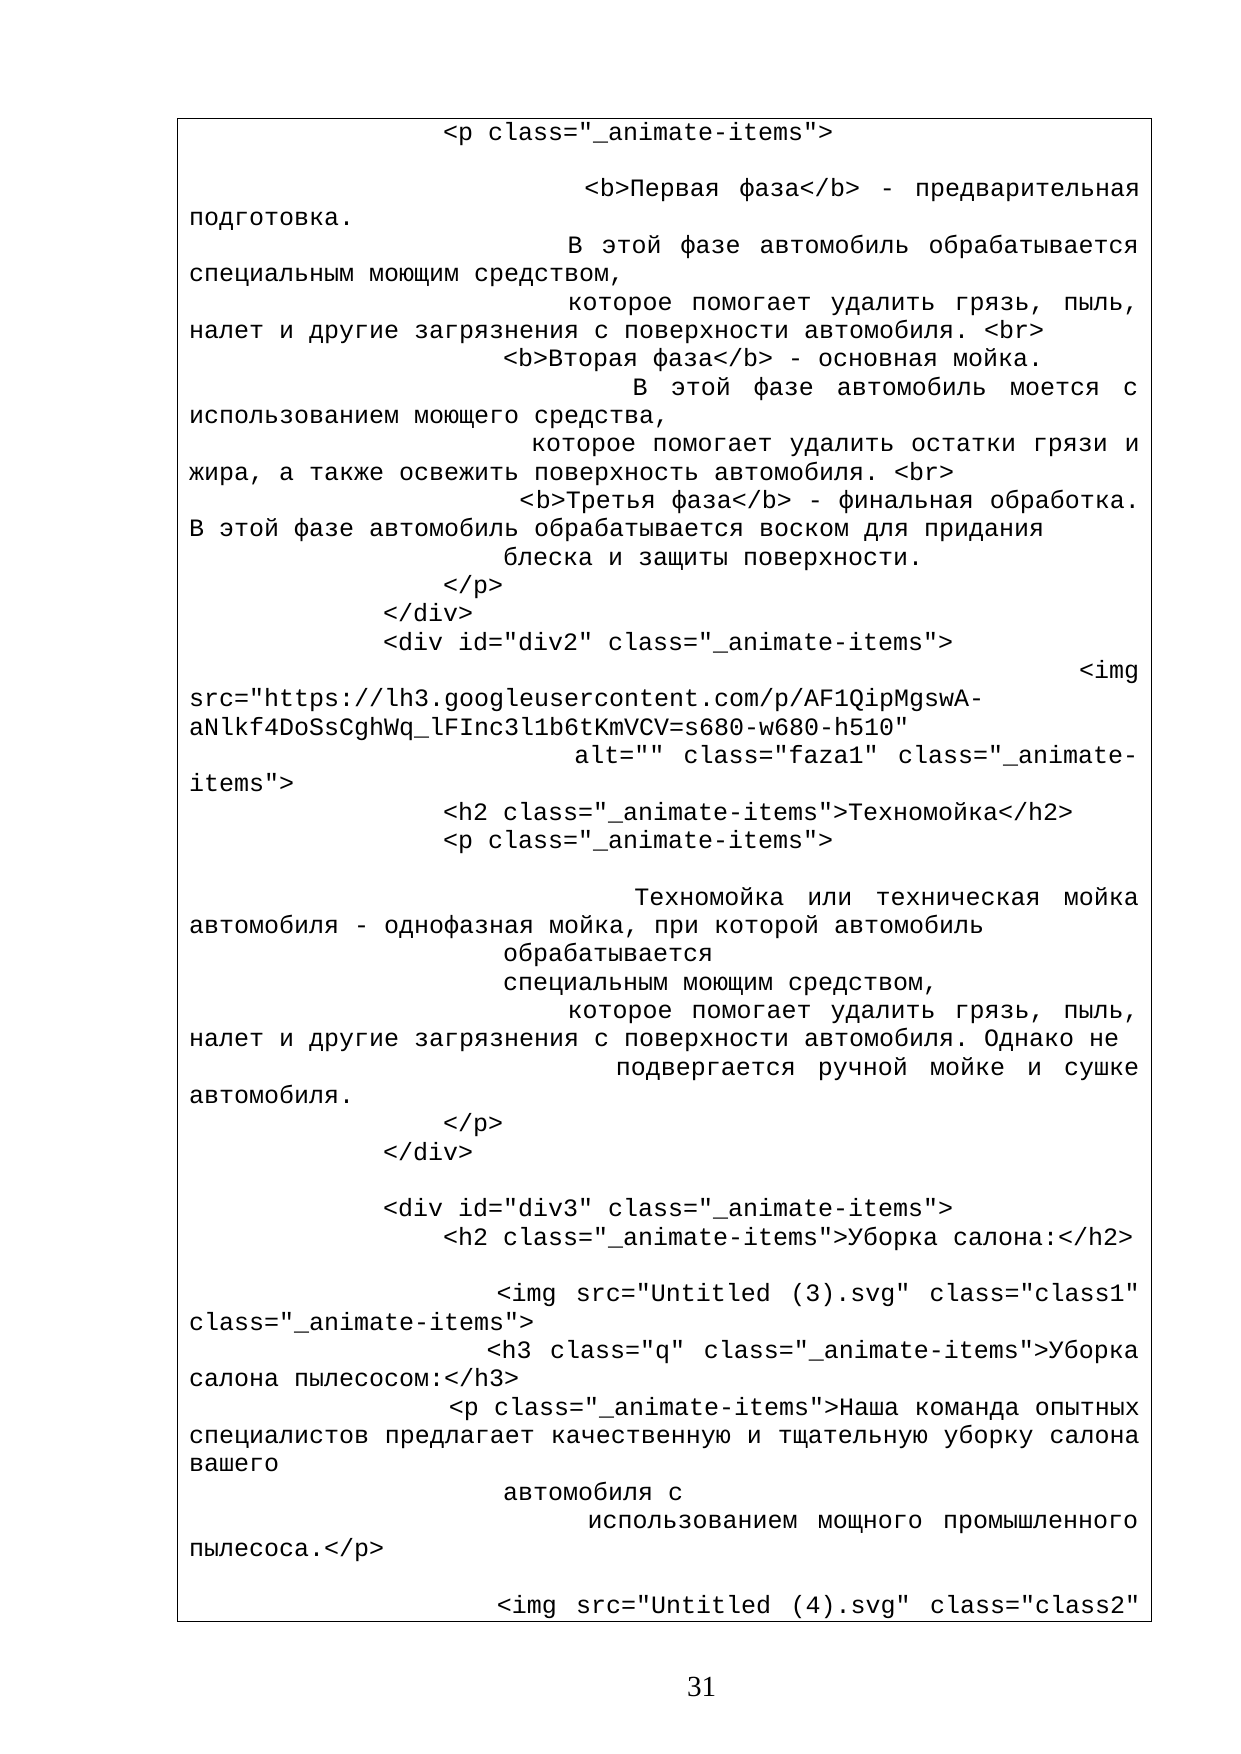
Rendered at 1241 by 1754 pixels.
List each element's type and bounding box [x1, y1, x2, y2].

table_header [178, 119, 1151, 1621]
